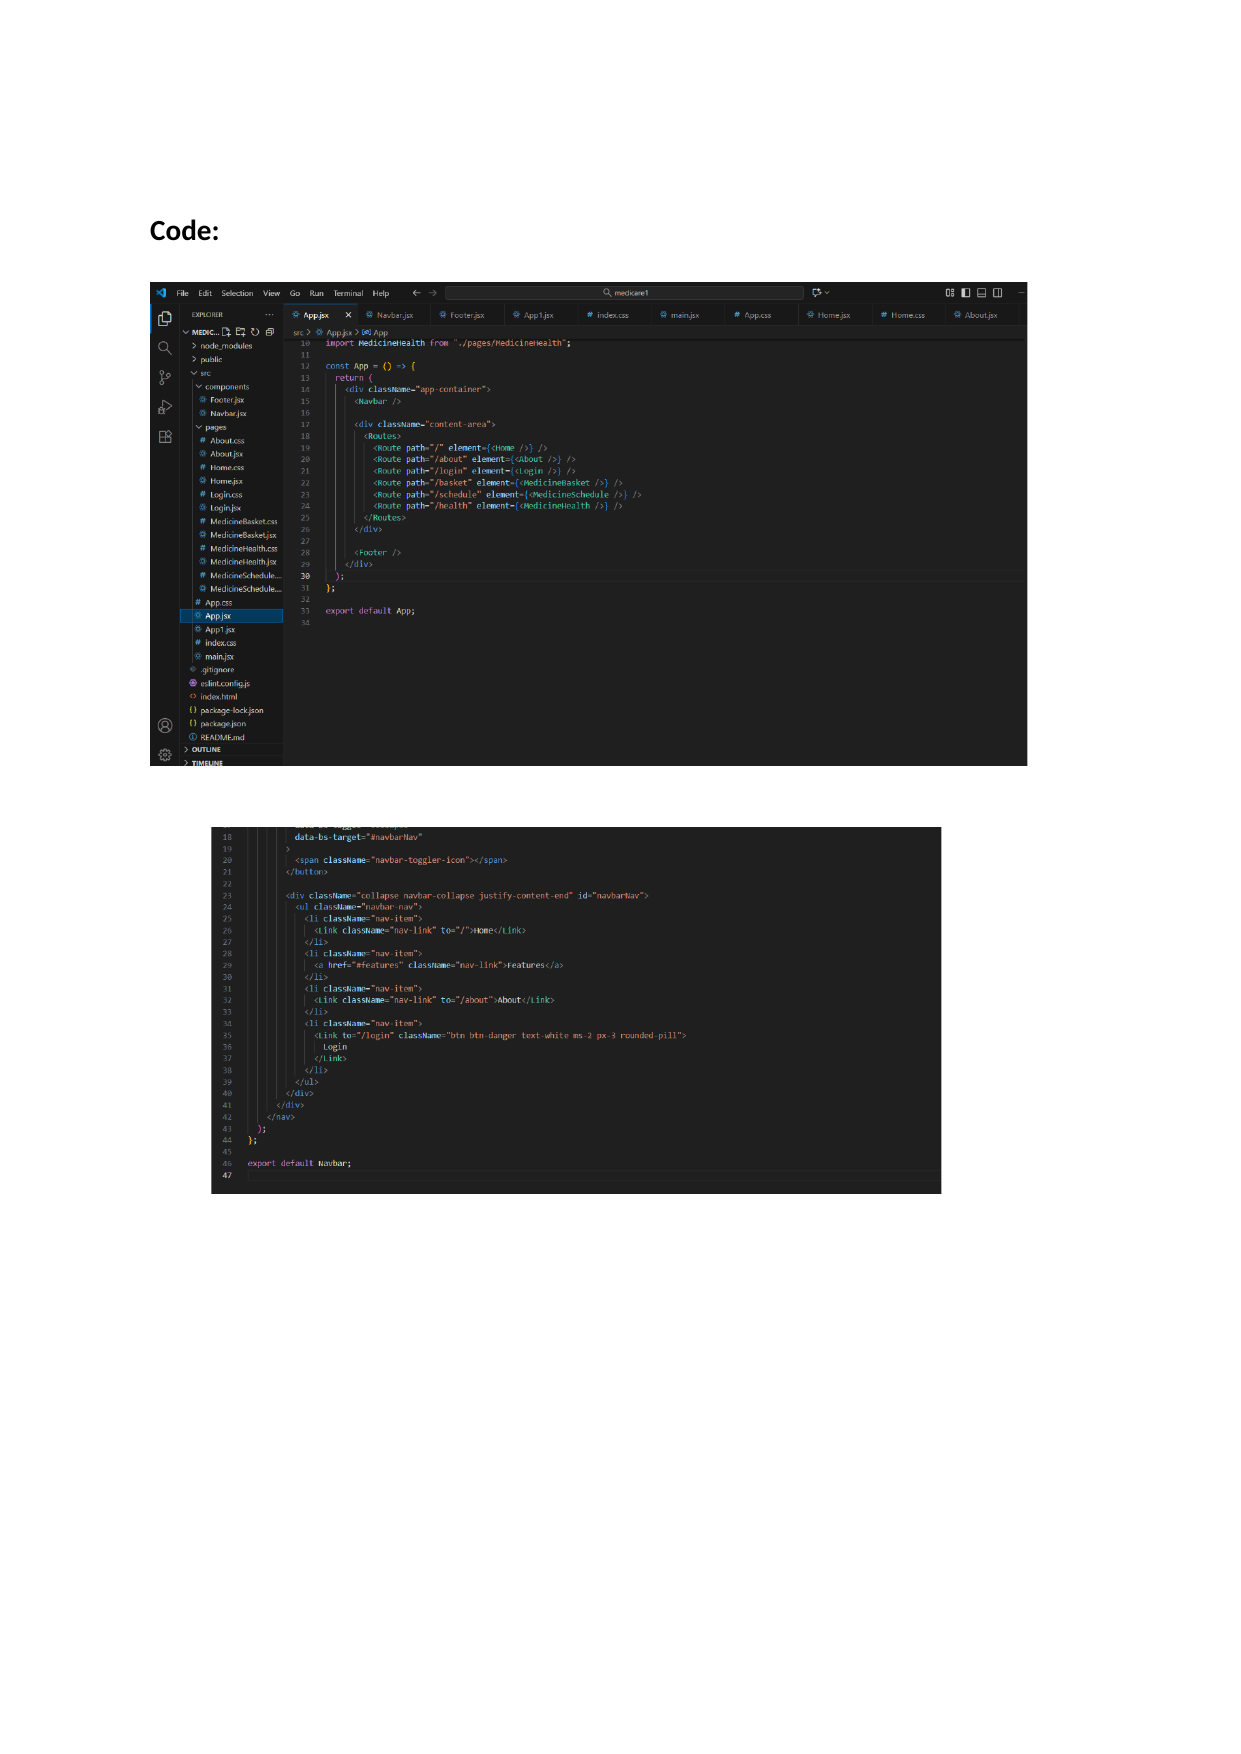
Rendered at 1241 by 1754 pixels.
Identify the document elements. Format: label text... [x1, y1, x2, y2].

picture [209, 827, 945, 1196]
picture [150, 282, 1028, 766]
text Code: [150, 212, 1090, 248]
